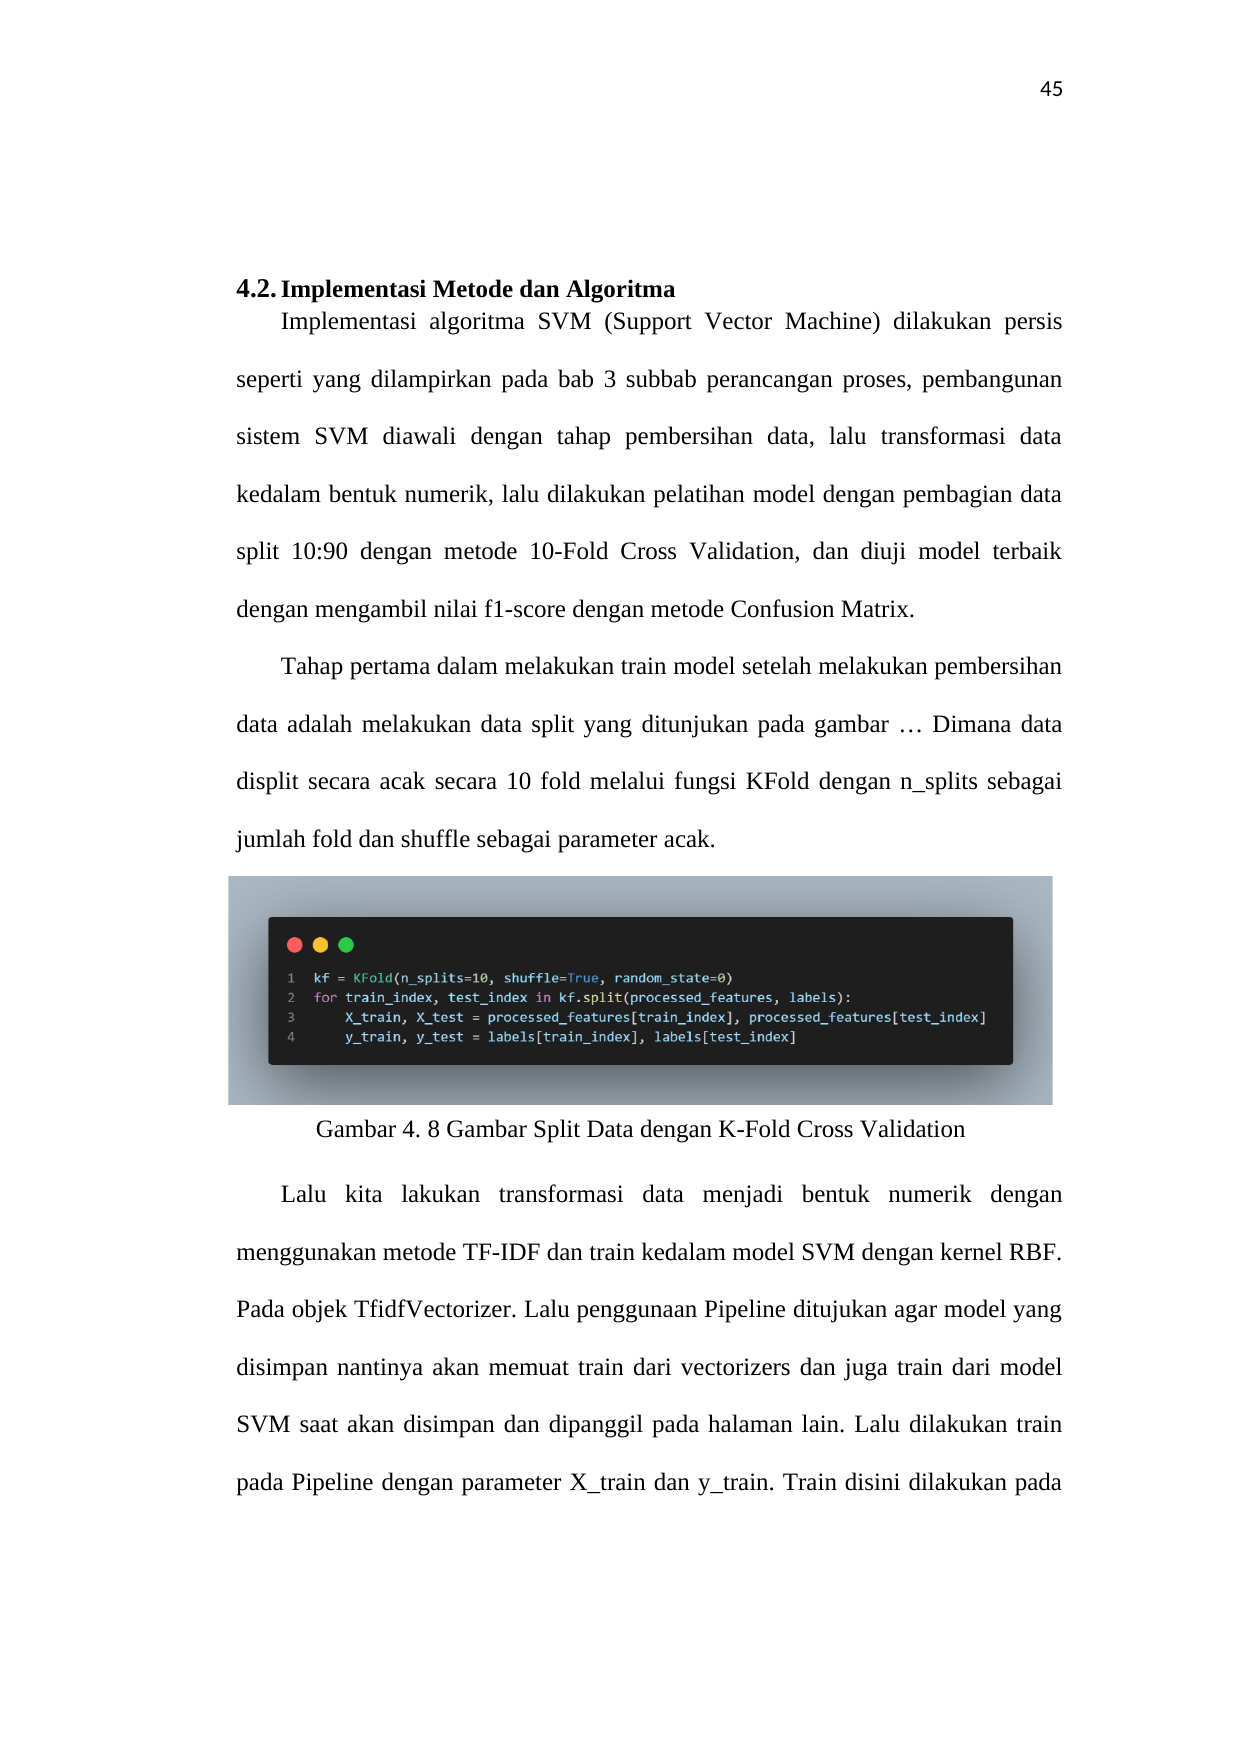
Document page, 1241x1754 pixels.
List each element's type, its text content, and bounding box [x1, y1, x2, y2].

picture [228, 876, 1053, 1105]
subtitle Implementasi Metode dan Algoritma [236, 273, 1063, 304]
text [236, 898, 1063, 1495]
text Tahap pertama dalam melakukan train model setelah melakukan pembersihan data adalah melakukan data split yang ditunjukan pada gambar … Dimana data displit secara acak secara 10 fold melalui fungsi KFold dengan n_splits sebagai jumlah fold dan shuffle sebagai parameter acak. [236, 651, 1063, 852]
text Implementasi algoritma SVM (Support Vector Machine) dilakukan persis seperti yang dilampirkan pada bab 3 subbab perancangan proses, pembangunan sistem SVM diawali dengan tahap pembersihan data, lalu transformasi data kedalam bentuk numerik, lalu dilakukan pelatihan model dengan pembagian data split 10:90 dengan metode 10-Fold Cross Validation, dan diuji model terbaik dengan mengambil nilai f1-score dengan metode Confusion Matrix. [236, 306, 1063, 622]
